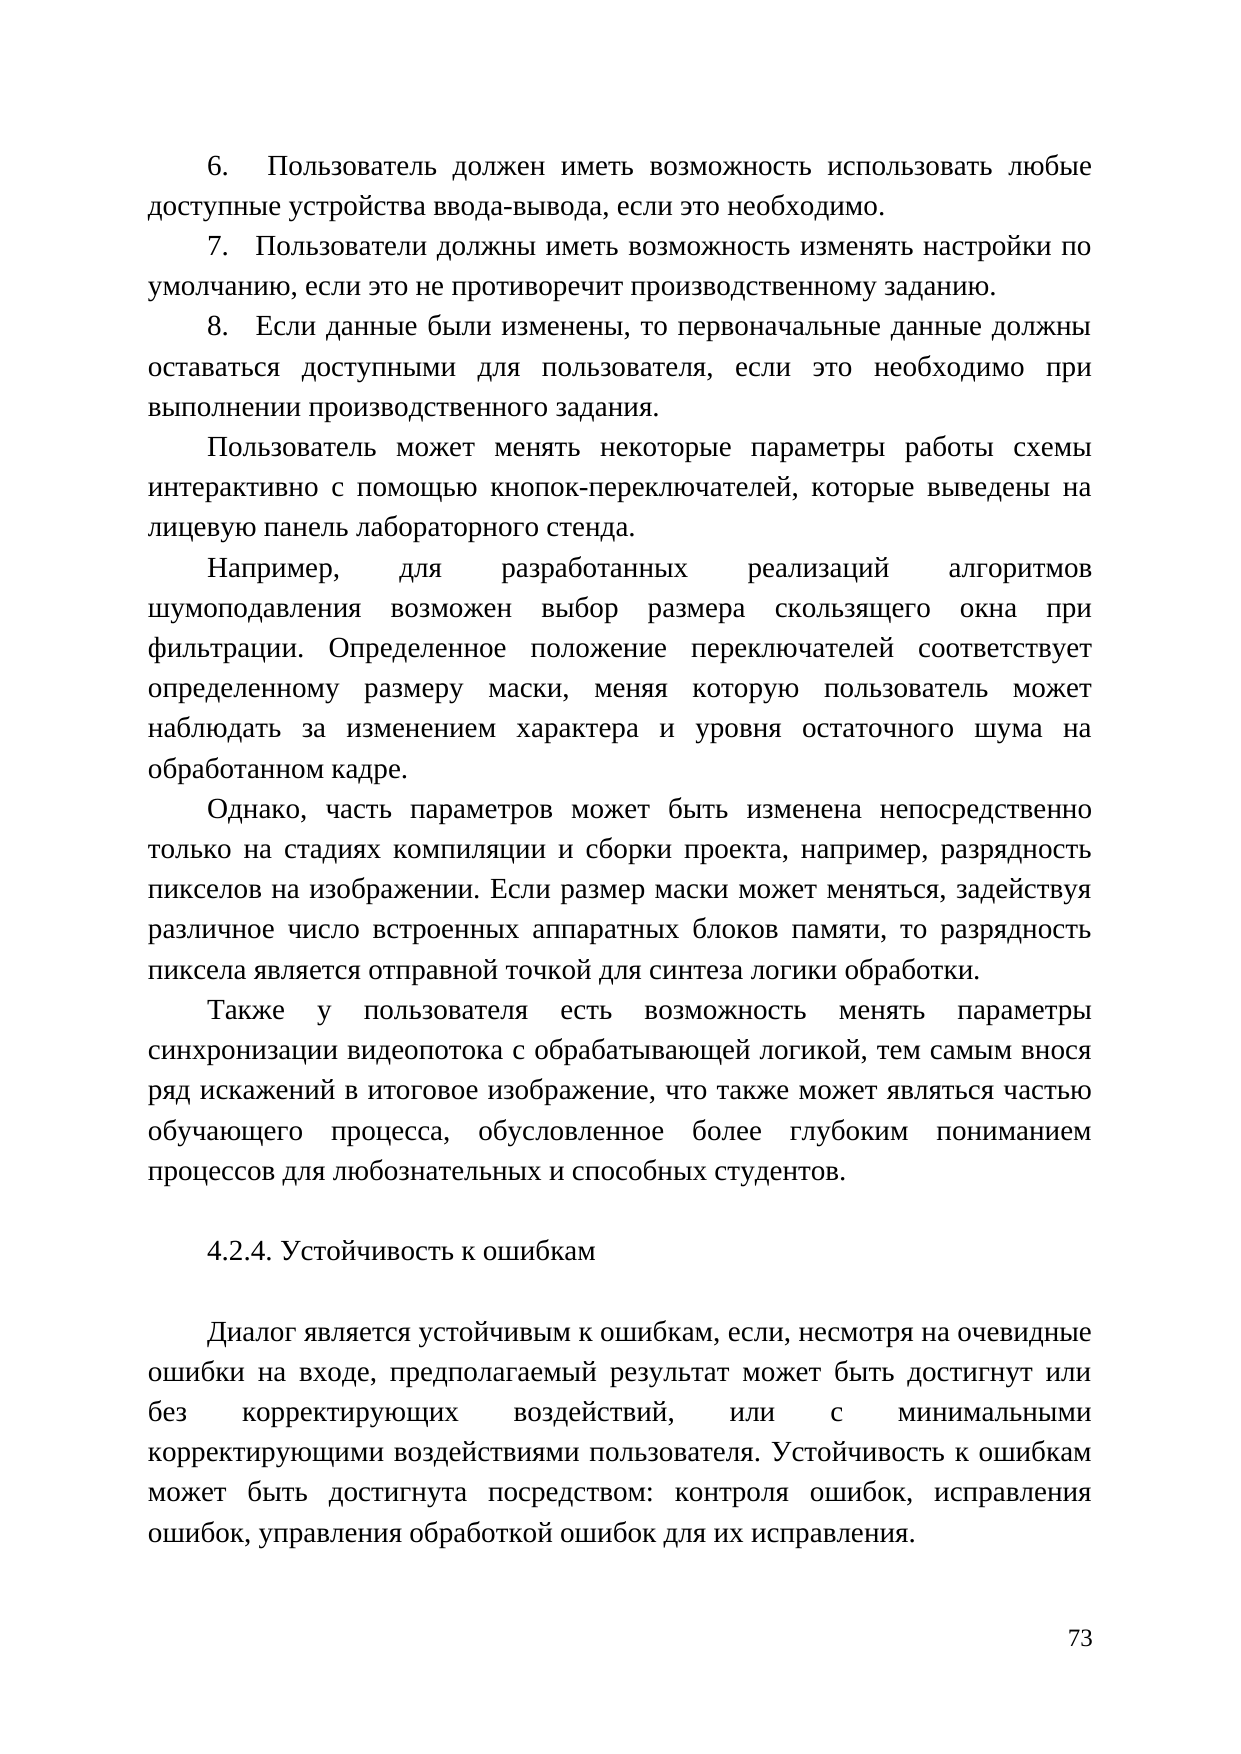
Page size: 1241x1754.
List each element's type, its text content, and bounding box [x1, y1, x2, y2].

text Однако, часть параметров может быть изменена непосредственно только на стадиях компиляции и сборки проекта, например, разрядность пикселов на изображении. Если размер маски может меняться, задействуя различное число встроенных аппаратных блоков памяти, то разрядность пиксела является отправной точкой для синтеза логики обработки. [148, 791, 1092, 985]
text Диалог является устойчивым к ошибкам, если, несмотря на очевидные ошибки на входе, предполагаемый результат может быть достигнут или без корректирующих воздействий, или с минимальными корректирующими воздействиями пользователя. Устойчивость к ошибкам может быть достигнута посредством: контроля ошибок, исправления ошибок, управления обработкой ошибок для их исправления. [148, 1314, 1092, 1548]
list Устойчивость к ошибкам [148, 1233, 1092, 1267]
list Пользователи должны иметь возможность изменять настройки по умолчанию, если это не противоречит производственному заданию. [148, 228, 1092, 302]
text Например, для разработанных реализаций алгоритмов шумоподавления возможен выбор размера скользящего окна при фильтрации. Определенное положение переключателей соответствует определенному размеру маски, меняя которую пользователь может наблюдать за изменением характера и уровня остаточного шума на обработанном кадре. [148, 550, 1092, 784]
text Также у пользователя есть возможность менять параметры синхронизации видеопотока с обрабатывающей логикой, тем самым внося ряд искажений в итоговое изображение, что также может являться частью обучающего процесса, обусловленное более глубоким пониманием процессов для любознательных и способных студентов. [148, 992, 1092, 1186]
list Пользователь должен иметь возможность использовать любые доступные устройства ввода-вывода, если это необходимо. [148, 148, 1092, 221]
list Если данные были изменены, то первоначальные данные должны оставаться доступными для пользователя, если это необходимо при выполнении производственного задания. [148, 308, 1092, 422]
text Пользователь может менять некоторые параметры работы схемы интерактивно с помощью кнопок-переключателей, которые выведены на лицевую панель лабораторного стенда. [148, 429, 1092, 543]
